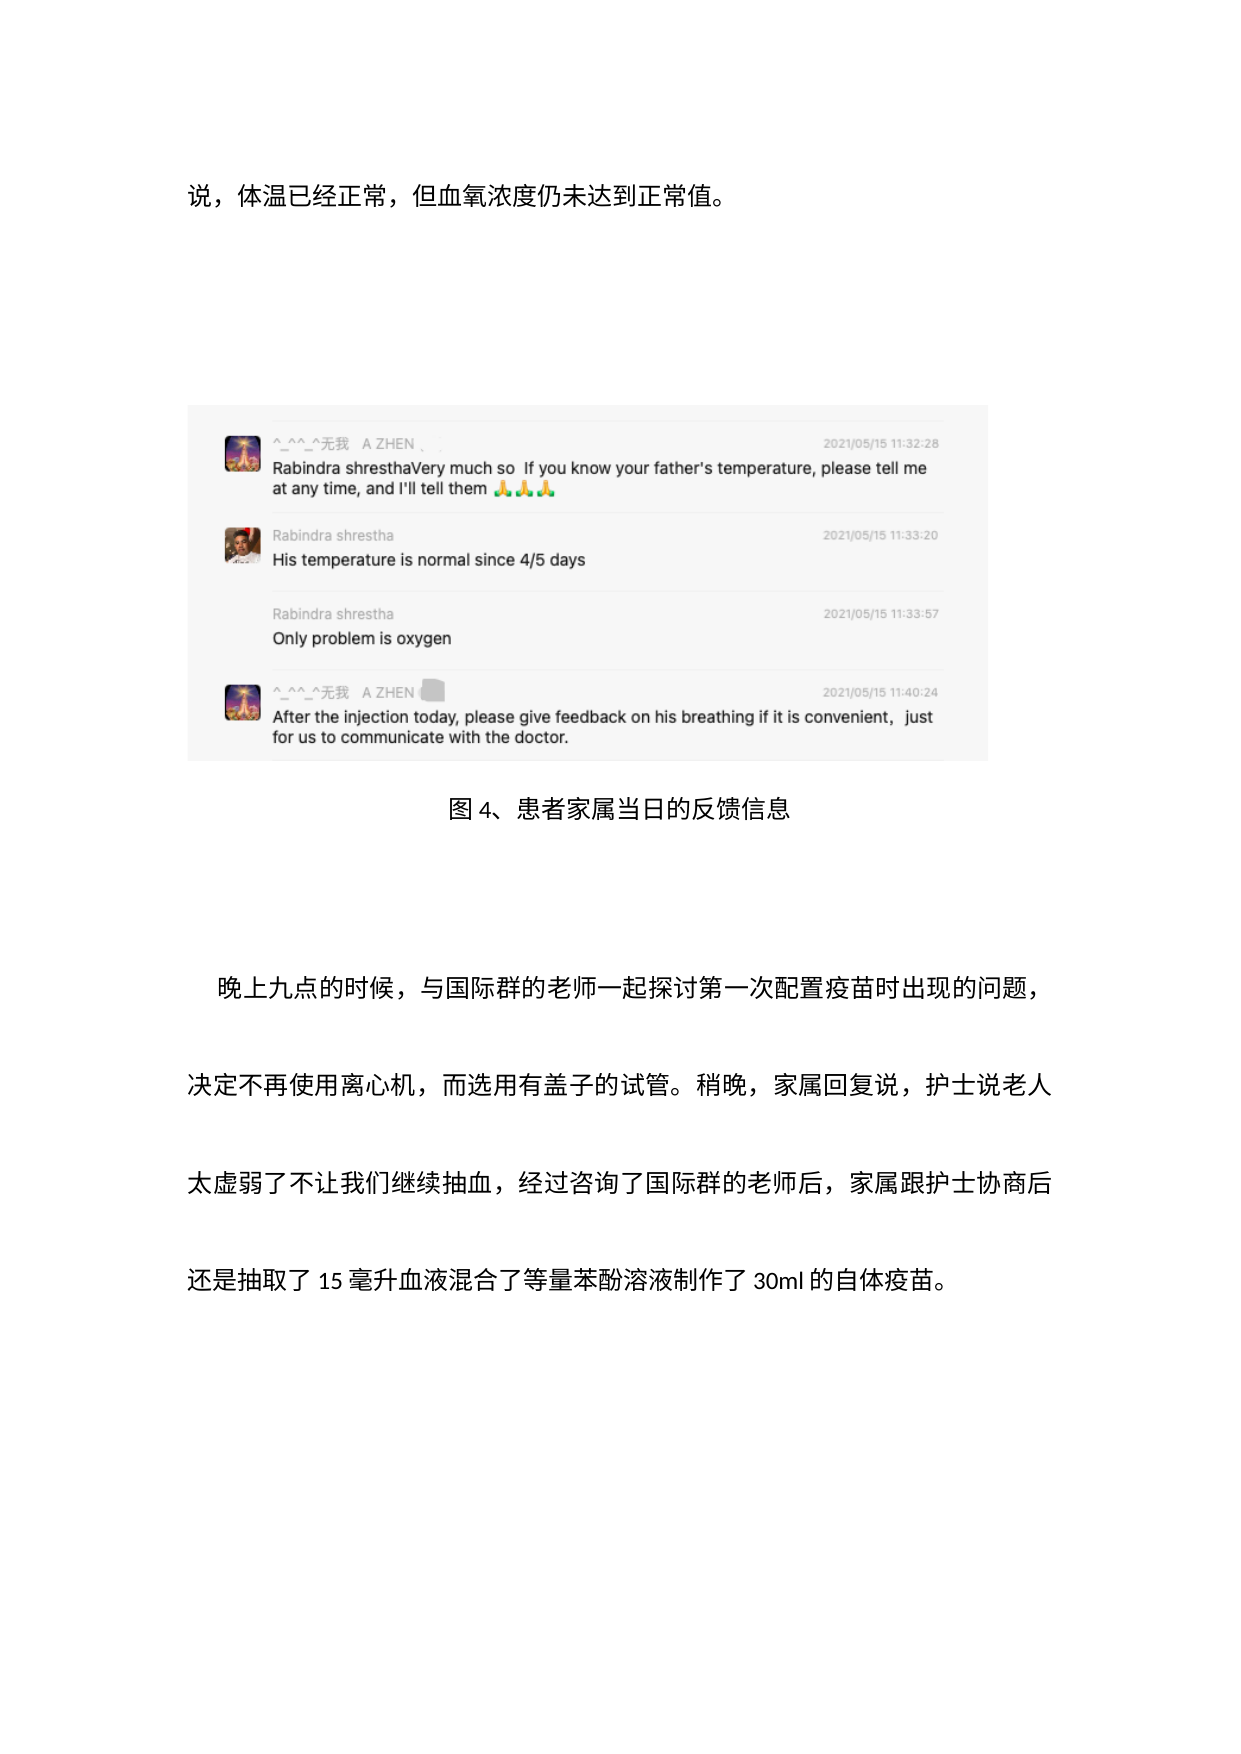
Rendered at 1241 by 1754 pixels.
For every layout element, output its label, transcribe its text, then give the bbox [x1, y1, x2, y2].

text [187, 162, 1053, 763]
text 图4、患者家属当日的反馈信息 [187, 777, 1053, 842]
text 晚上九点的时候，与国际群的老师一起探讨第一次配置疫苗时出现的问题，决定不再使用离心机，而选用有盖子的试管。稍晚，家属回复说，护士说老人太虚弱了不让我们继续抽血，经过咨询了国际群的老师后，家属跟护士协商后还是抽取了15毫升血液混合了等量苯酚溶液制作了30ml的自体疫苗。 [187, 954, 1053, 1311]
picture [187, 405, 989, 761]
